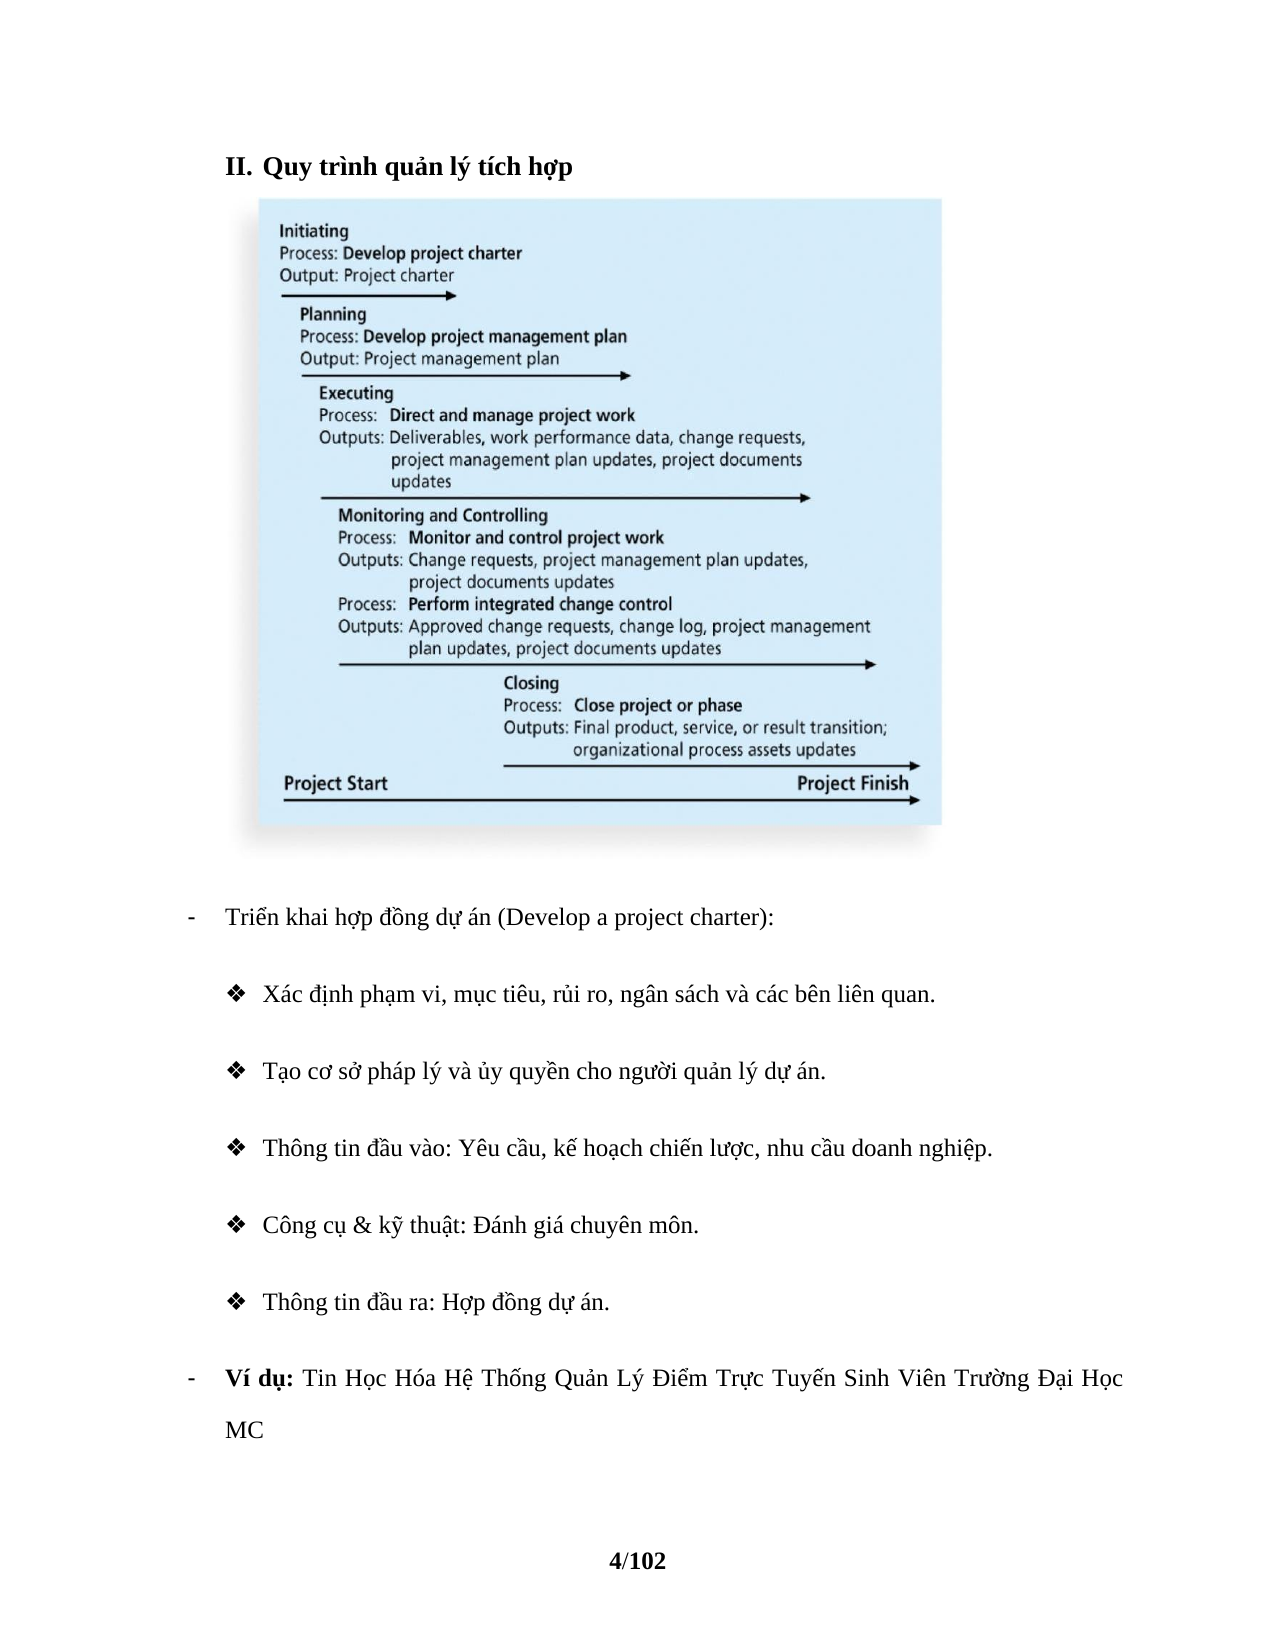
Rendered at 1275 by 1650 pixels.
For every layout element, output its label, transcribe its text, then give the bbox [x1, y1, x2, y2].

picture [227, 197, 947, 859]
list Công cụ & kỹ thuật: Đánh giá chuyên môn. [225, 1196, 1125, 1247]
list Xác định phạm vi, mục tiêu, rủi ro, ngân sách và các bên liên quan. [225, 966, 1125, 1017]
list Thông tin đầu vào: Yêu cầu, kế hoạch chiến lược, nhu cầu doanh nghiệp. [225, 1119, 1125, 1171]
subtitle Quy trình quản lý tích hợp [225, 150, 1125, 181]
list Ví dụ: Tin Học Hóa Hệ Thống Quản Lý Điểm Trực Tuyến Sinh Viên Trường Đại Học MC [187, 1350, 1125, 1444]
list Tạo cơ sở pháp lý và ủy quyền cho người quản lý dự án. [225, 1042, 1125, 1094]
list Thông tin đầu ra: Hợp đồng dự án. [225, 1273, 1125, 1324]
